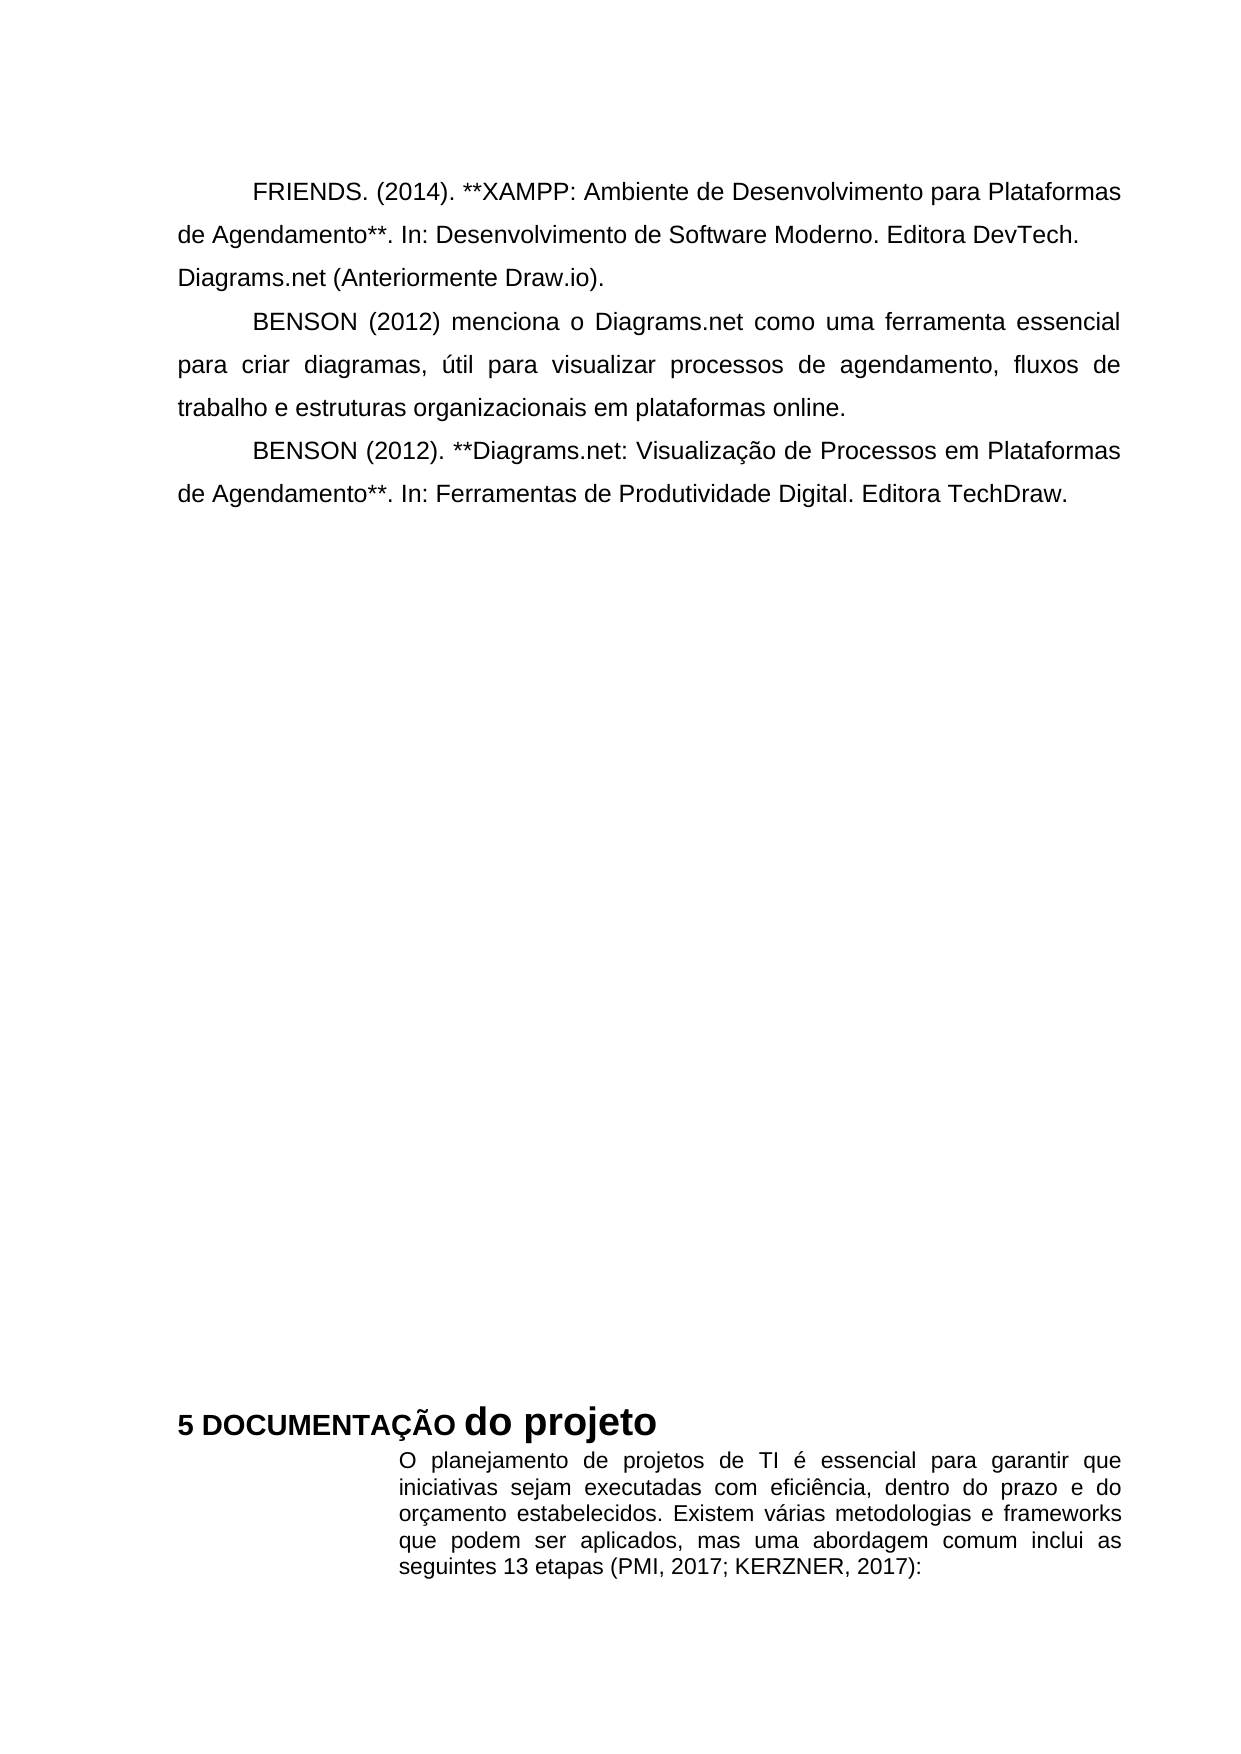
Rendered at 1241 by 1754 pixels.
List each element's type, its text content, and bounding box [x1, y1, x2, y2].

text FRIENDS. (2014). **XAMPP: Ambiente de Desenvolvimento para Plataformas de Agendamento**. In: Desenvolvimento de Software Moderno. Editora DevTech. [177, 177, 1122, 249]
text BENSON (2012). **Diagrams.net: Visualização de Processos em Plataformas de Agendamento**. In: Ferramentas de Produtividade Digital. Editora TechDraw. [177, 436, 1122, 508]
text Diagrams.net (Anteriormente Draw.io). [177, 263, 1122, 292]
text BENSON (2012) menciona o Diagrams.net como uma ferramenta essencial para criar diagramas, útil para visualizar processos de agendamento, fluxos de trabalho e estruturas organizacionais em plataformas online. [177, 307, 1122, 422]
text O planejamento de projetos de TI é essencial para garantir que iniciativas sejam executadas com eficiência, dentro do prazo e do orçamento estabelecidos. Existem várias metodologias e frameworks que podem ser aplicados, mas uma abordagem comum inclui as seguintes 13 etapas (PMI, 2017; KERZNER, 2017): [398, 1447, 1122, 1579]
subtitle 5 DOCUMENTAÇÃO do projeto [177, 1398, 1122, 1444]
